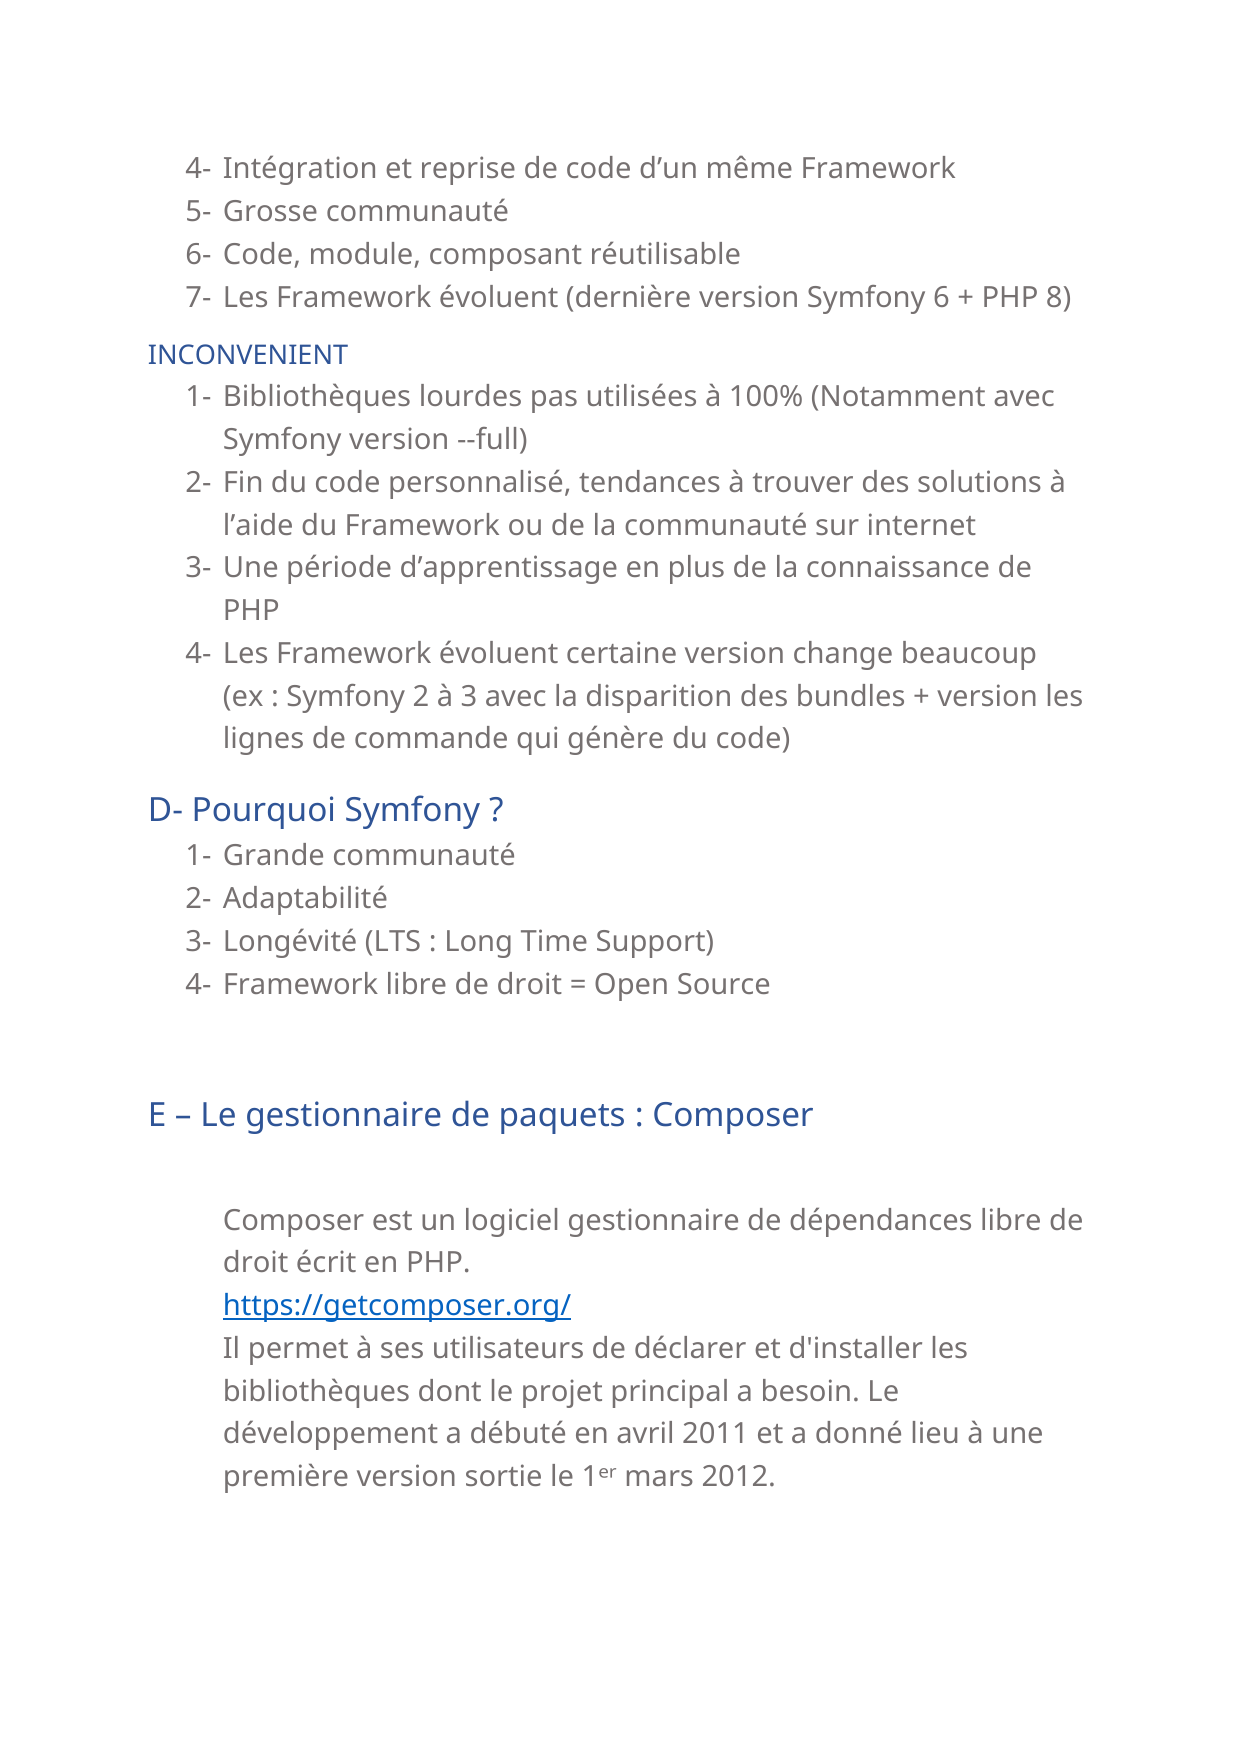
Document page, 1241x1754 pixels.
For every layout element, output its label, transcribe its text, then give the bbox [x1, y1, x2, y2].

list Une période d’apprentissage en plus de la connaissance de PHP [185, 547, 1093, 629]
list Framework libre de droit = Open Source [185, 963, 1093, 1003]
list https://getcomposer.org/ [223, 1284, 1093, 1324]
list Il permet à ses utilisateurs de déclarer et d'installer les bibliothèques dont le projet principal a besoin. Le développement a débuté en avril 2011 et a donné lieu à une première version sortie le 1ᵉʳ mars 2012. [223, 1327, 1093, 1495]
list Code, module, composant réutilisable [185, 233, 1093, 273]
subtitle INCONVENIENT [148, 336, 1093, 372]
list Composer est un logiciel gestionnaire de dépendances libre de droit écrit en PHP. [223, 1199, 1093, 1281]
list Grosse communauté [185, 190, 1093, 230]
list Les Framework évoluent (dernière version Symfony 6 + PHP 8) [185, 276, 1093, 316]
list Fin du code personnalisé, tendances à trouver des solutions à l’aide du Framework ou de la communauté sur internet [185, 461, 1093, 543]
list Intégration et reprise de code d’un même Framework [185, 148, 1093, 187]
list Les Framework évoluent certaine version change beaucoup (ex : Symfony 2 à 3 avec la disparition des bundles + version les lignes de commande qui génère du code) [185, 632, 1093, 757]
list Grande communauté [185, 834, 1093, 874]
list Longévité (LTS : Long Time Support) [185, 920, 1093, 960]
list Adaptabilité [185, 877, 1093, 917]
subtitle E – Le gestionnaire de paquets : Composer [148, 1090, 1093, 1136]
list Bibliothèques lourdes pas utilisées à 100% (Notamment avec Symfony version --full) [185, 375, 1093, 458]
subtitle D- Pourquoi Symfony ? [148, 786, 1093, 831]
